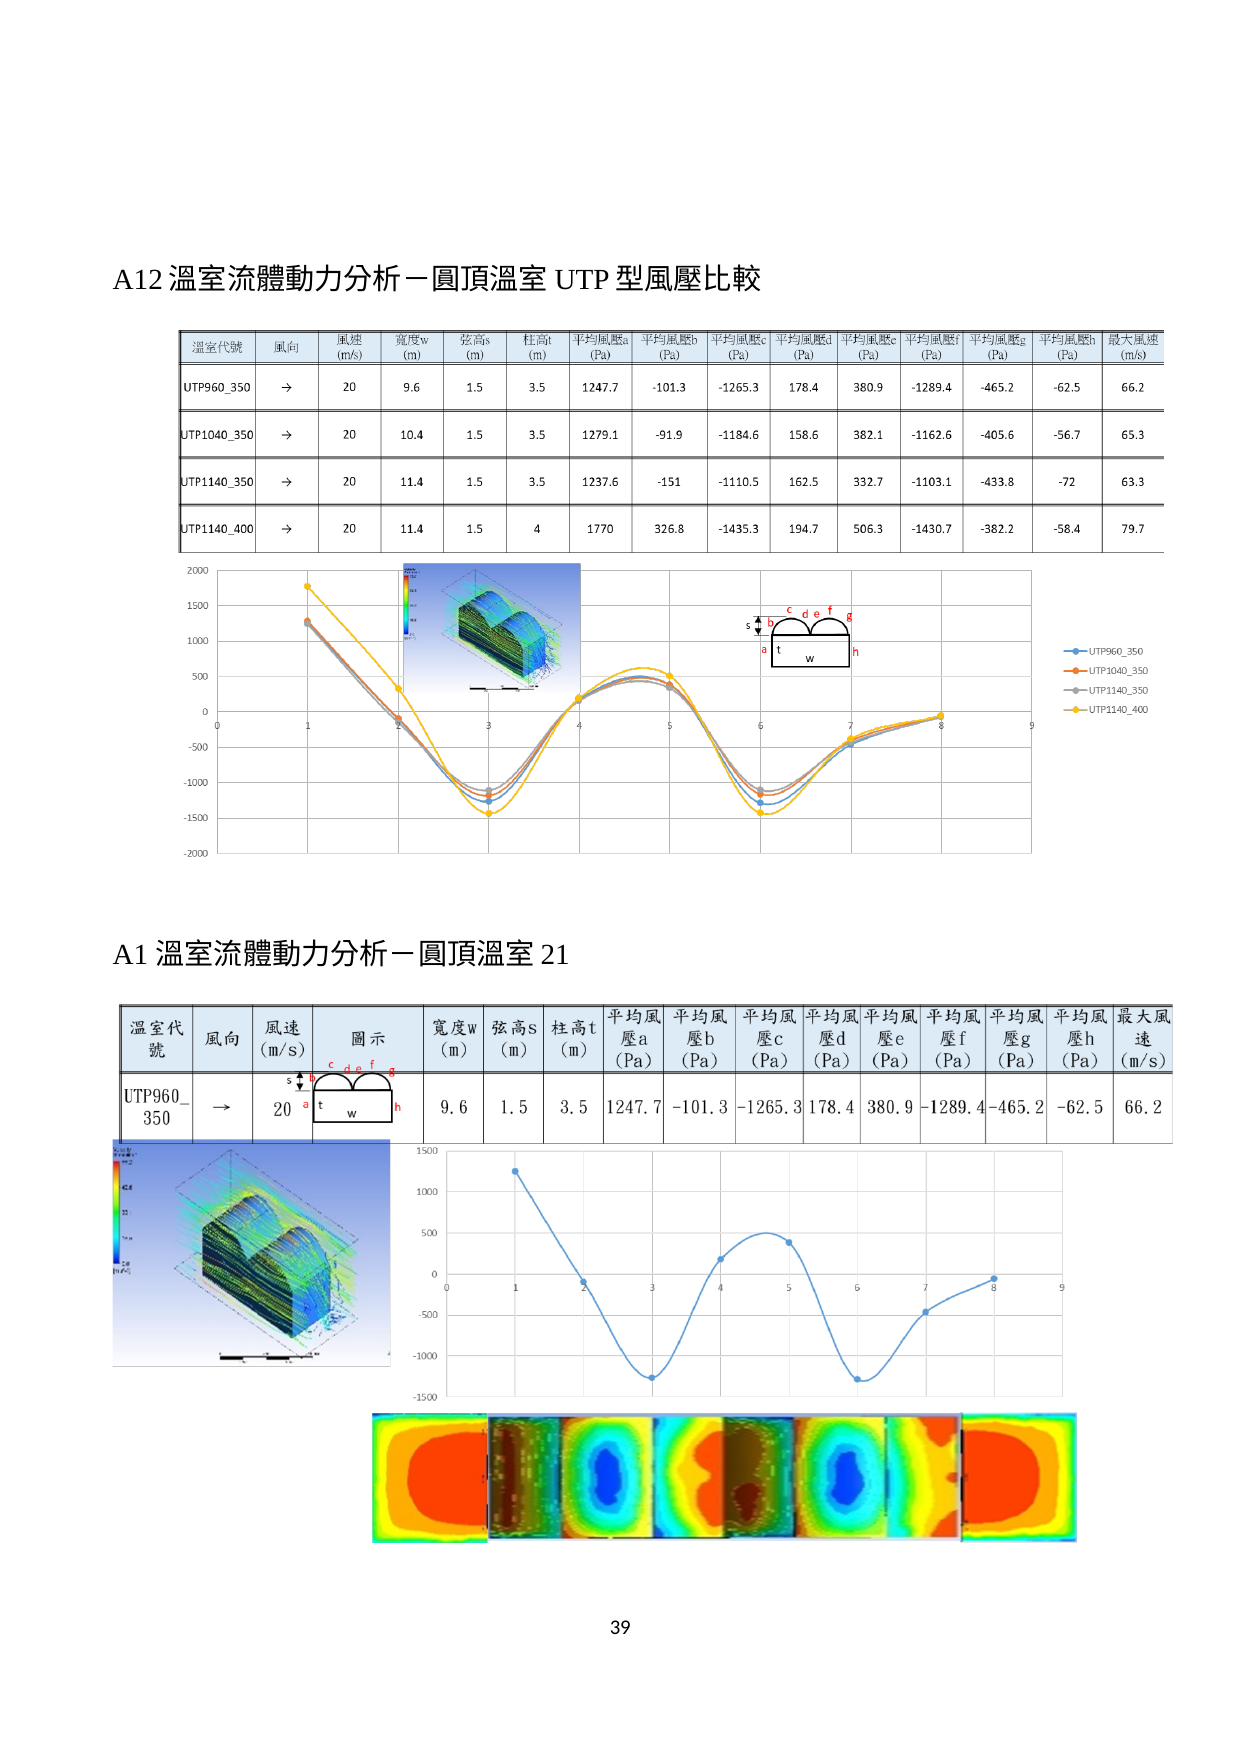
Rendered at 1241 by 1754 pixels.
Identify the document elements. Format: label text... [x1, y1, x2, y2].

picture [112, 327, 1164, 864]
text A12溫室流體動力分析－圓頂溫室 UTP型風壓比較 [112, 239, 1128, 314]
picture [112, 999, 1173, 1543]
text A1 溫室流體動力分析－圓頂溫室21 [112, 914, 1128, 989]
